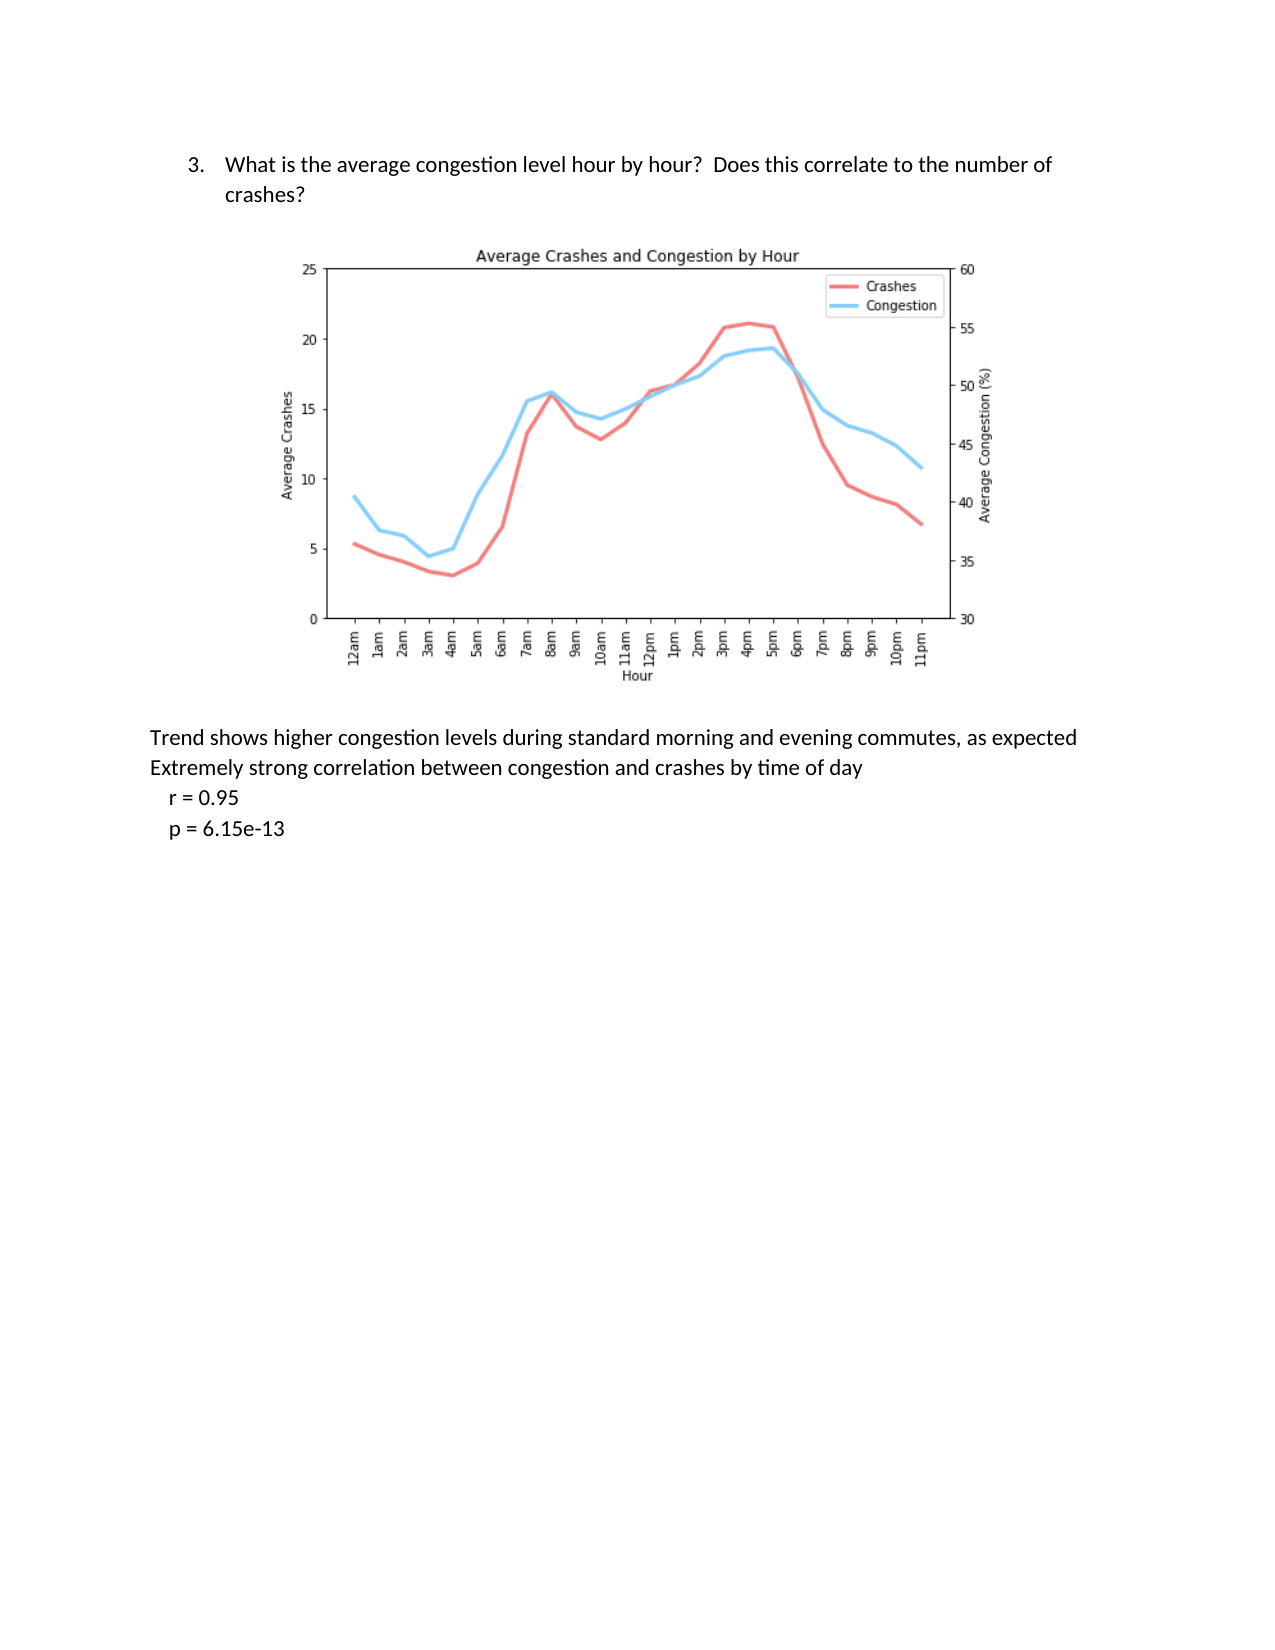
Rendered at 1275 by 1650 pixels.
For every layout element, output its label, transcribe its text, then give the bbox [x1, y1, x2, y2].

list Extremely strong correlation between congestion and crashes by time of day [150, 753, 1125, 781]
list p = 6.15e-13 [169, 814, 1125, 842]
list Trend shows higher congestion levels during standard morning and evening commutes, as expected [150, 723, 1125, 751]
picture [274, 240, 1001, 691]
list r = 0.95 [169, 783, 1125, 811]
list What is the average congestion level hour by hour? Does this correlate to the number of crashes? [187, 150, 1125, 208]
